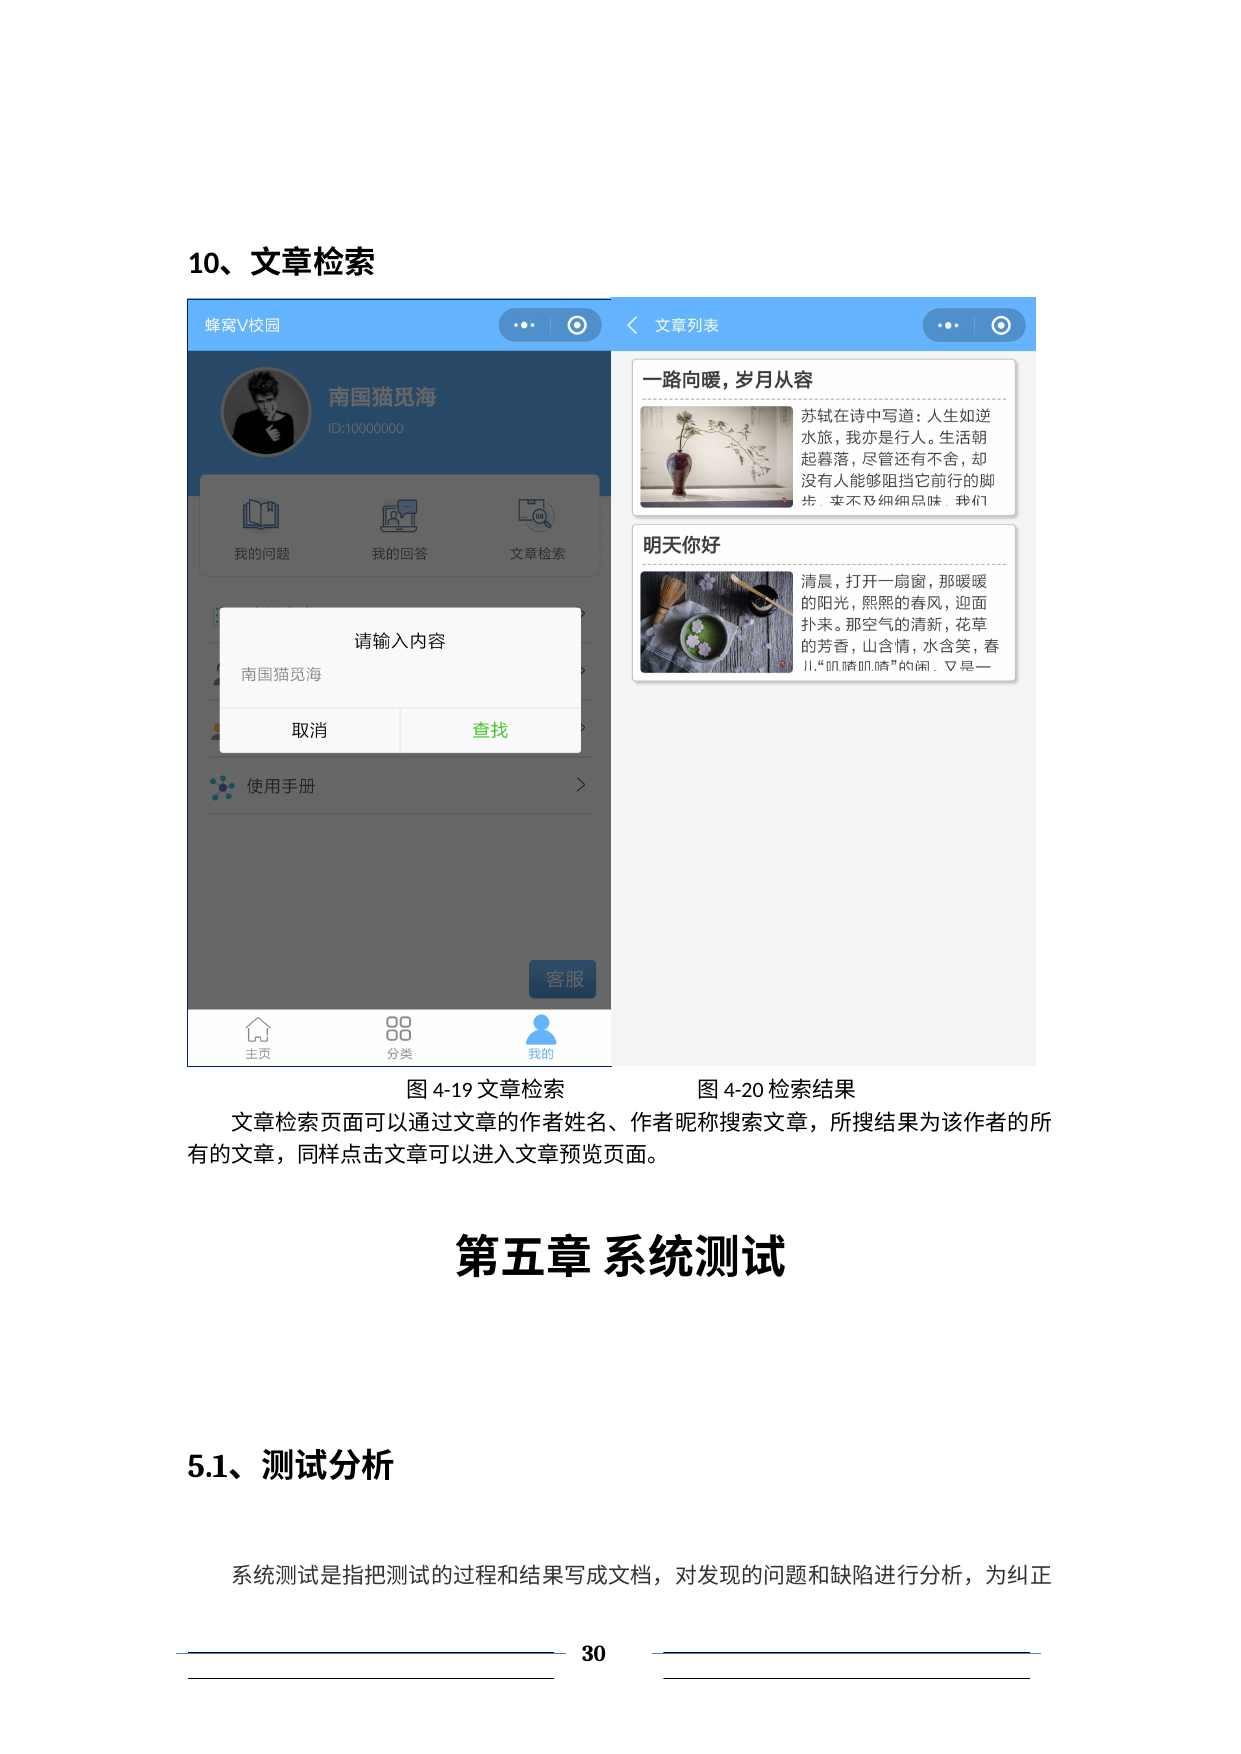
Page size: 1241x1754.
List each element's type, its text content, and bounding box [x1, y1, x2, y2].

text 10、文章检索 [187, 227, 1053, 292]
subtitle 5.1、测试分析 [187, 1430, 1053, 1495]
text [187, 1557, 1053, 1590]
text 图4-19 文章检索 图4-20 检索结果 [187, 1072, 1053, 1104]
text 文章检索页面可以通过文章的作者姓名、作者昵称搜索文章，所搜结果为该作者的所有的文章，同样点击文章可以进入文章预览页面。 [187, 1104, 1053, 1169]
picture [187, 297, 1036, 1066]
subtitle 第五章 系统测试 [187, 1205, 1053, 1302]
